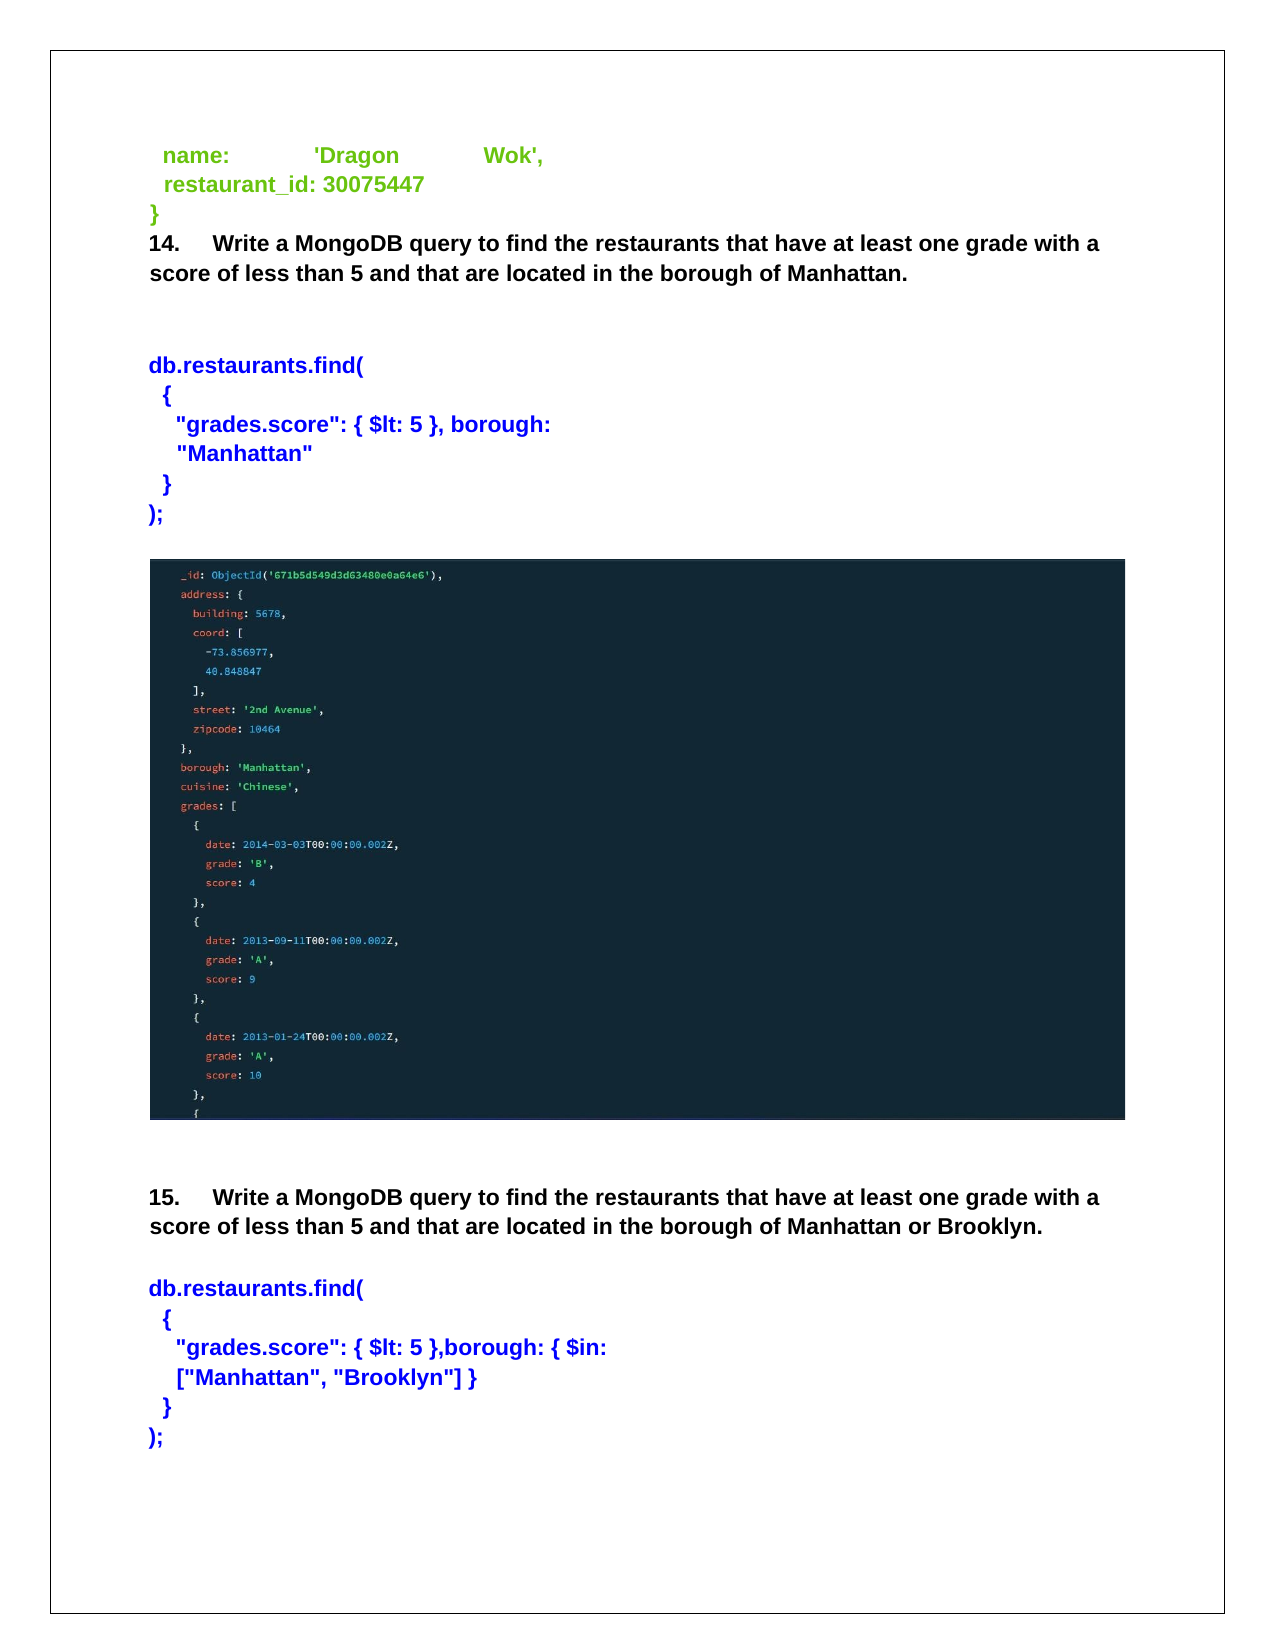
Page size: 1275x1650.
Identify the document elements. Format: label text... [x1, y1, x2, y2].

text } [162, 1393, 1135, 1419]
text db.restaurants.find( [148, 1275, 1135, 1301]
text { [162, 1305, 1135, 1331]
picture [150, 559, 1125, 1120]
text { [162, 381, 1135, 408]
text db.restaurants.find( [148, 352, 1135, 378]
text ); [148, 1423, 1135, 1449]
text } [150, 200, 543, 227]
text } [162, 470, 1135, 496]
text "grades.score": { $lt: 5 },borough: { $in: ["Manhattan", "Brooklyn"] } [175, 1334, 645, 1390]
text "grades.score": { $lt: 5 }, borough: "Manhattan" [175, 411, 552, 466]
text ); [148, 499, 1135, 526]
list Write a MongoDB query to find the restaurants that have at least one grade with a score of less than 5 and that are located in the borough of Manhattan. [148, 230, 1125, 286]
list Write a MongoDB query to find the restaurants that have at least one grade with a score of less than 5 and that are located in the borough of Manhattan or Brooklyn. [148, 1184, 1125, 1239]
text name: 'Dragon Wok', restaurant_id: 30075447 [162, 142, 543, 197]
